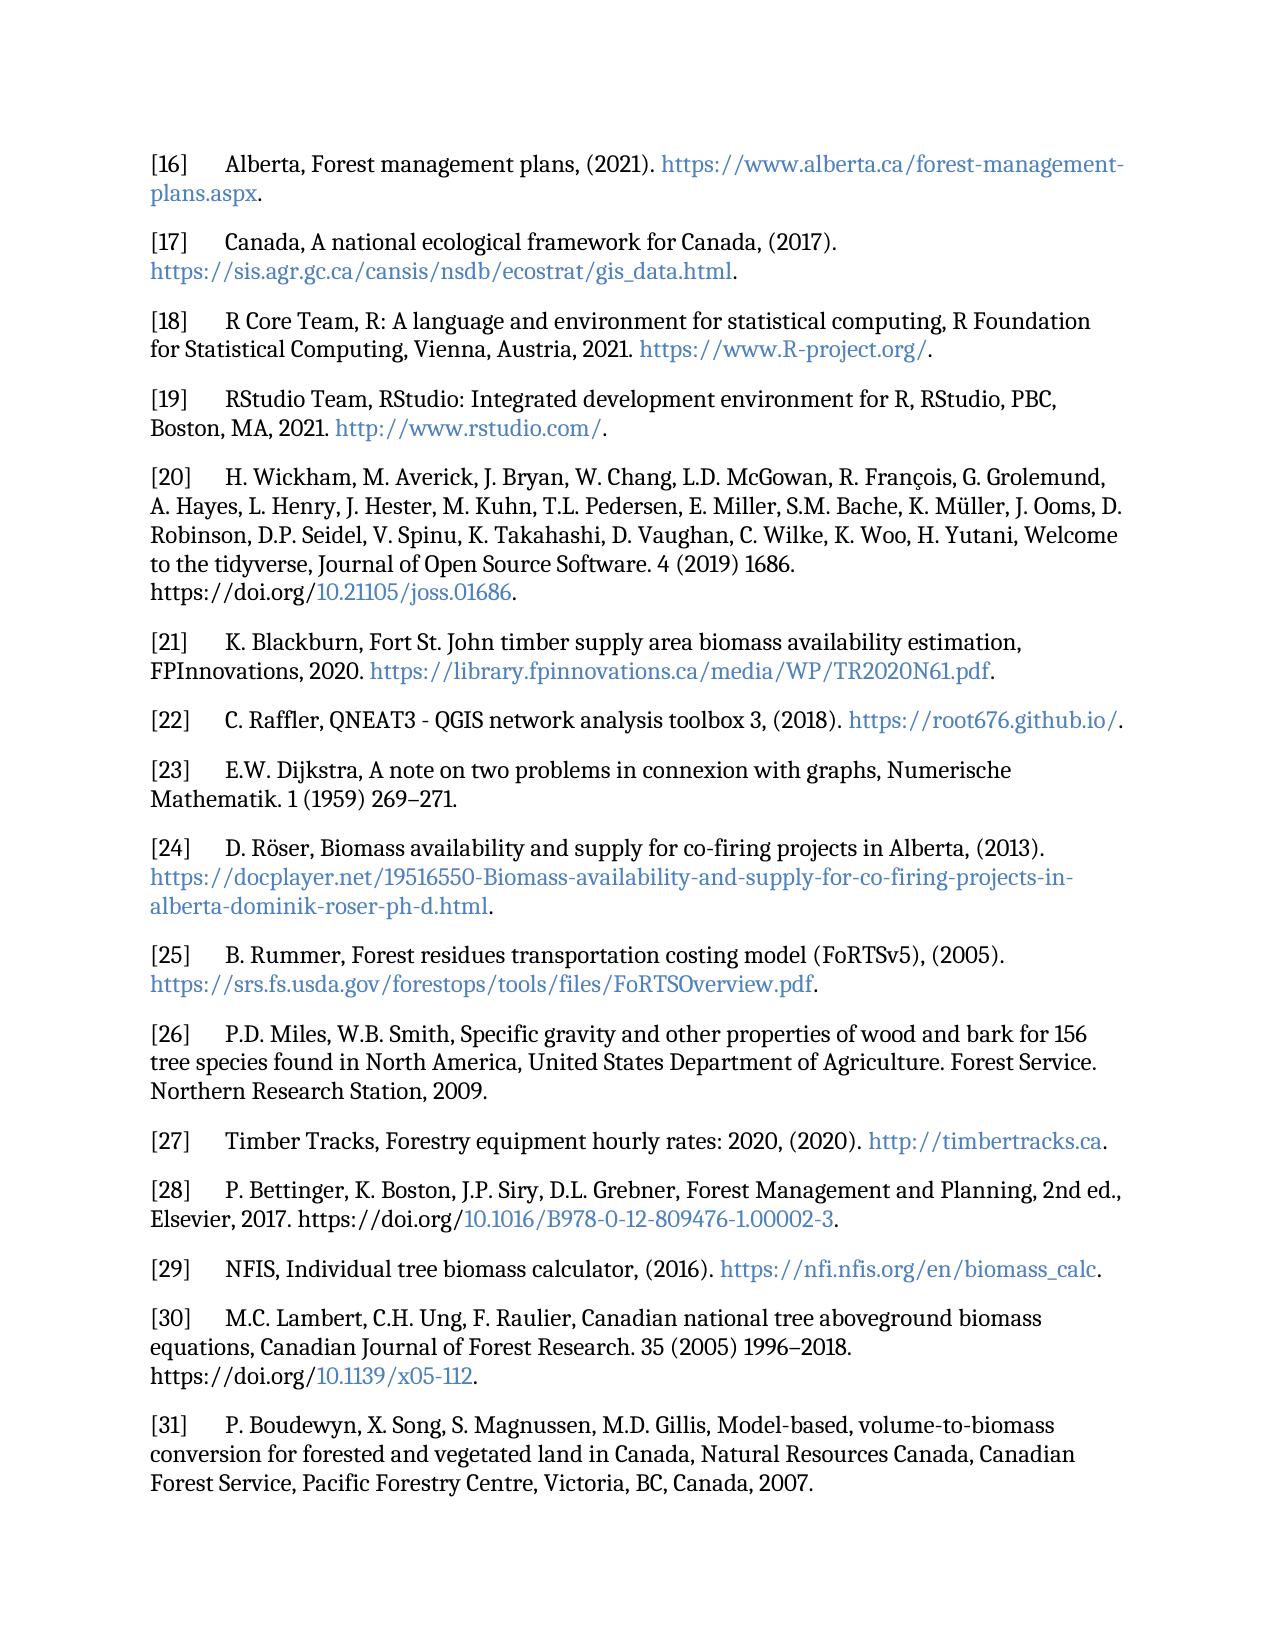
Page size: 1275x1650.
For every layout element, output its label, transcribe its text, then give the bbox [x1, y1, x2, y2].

text [21] K. Blackburn, Fort St. John timber supply area biomass availability estimation, FPInnovations, 2020. https://library.fpinnovations.ca/media/WP/TR2020N61.pdf. [150, 628, 1125, 685]
text [24] D. Röser, Biomass availability and supply for co-firing projects in Alberta, (2013). https://docplayer.net/19516550-Biomass-availability-and-supply-for-co-firing-projects-in-alberta-dominik-roser-ph-d.html. [150, 834, 1125, 920]
text [18] R Core Team, R: A language and environment for statistical computing, R Foundation for Statistical Computing, Vienna, Austria, 2021. https://www.R-project.org/. [150, 307, 1125, 364]
text [17] Canada, A national ecological framework for Canada, (2017). https://sis.agr.gc.ca/cansis/nsdb/ecostrat/gis_data.html. [150, 228, 1125, 286]
text [31] P. Boudewyn, X. Song, S. Magnussen, M.D. Gillis, Model-based, volume-to-biomass conversion for forested and vegetated land in Canada, Natural Resources Canada, Canadian Forest Service, Pacific Forestry Centre, Victoria, BC, Canada, 2007. [150, 1411, 1125, 1497]
text [22] C. Raffler, QNEAT3 - QGIS network analysis toolbox 3, (2018). https://root676.github.io/. [150, 706, 1125, 735]
text [19] RStudio Team, RStudio: Integrated development environment for R, RStudio, PBC, Boston, MA, 2021. http://www.rstudio.com/. [150, 385, 1125, 442]
text [29] NFIS, Individual tree biomass calculator, (2016). https://nfi.nfis.org/en/biomass_calc. [150, 1254, 1125, 1283]
text [16] Alberta, Forest management plans, (2021). https://www.alberta.ca/forest-management-plans.aspx. [150, 150, 1125, 207]
text [30] M.C. Lambert, C.H. Ung, F. Raulier, Canadian national tree aboveground biomass equations, Canadian Journal of Forest Research. 35 (2005) 1996–2018. https://doi.org/10.1139/x05-112. [150, 1304, 1125, 1390]
text [20] H. Wickham, M. Averick, J. Bryan, W. Chang, L.D. McGowan, R. François, G. Grolemund, A. Hayes, L. Henry, J. Hester, M. Kuhn, T.L. Pedersen, E. Miller, S.M. Bache, K. Müller, J. Ooms, D. Robinson, D.P. Seidel, V. Spinu, K. Takahashi, D. Vaughan, C. Wilke, K. Woo, H. Yutani, Welcome to the tidyverse, Journal of Open Source Software. 4 (2019) 1686. https://doi.org/10.21105/joss.01686. [150, 463, 1125, 607]
text [23] E.W. Dijkstra, A note on two problems in connexion with graphs, Numerische Mathematik. 1 (1959) 269–271. [150, 756, 1125, 813]
text [25] B. Rummer, Forest residues transportation costing model (FoRTSv5), (2005). https://srs.fs.usda.gov/forestops/tools/files/FoRTSOverview.pdf. [150, 941, 1125, 999]
text [28] P. Bettinger, K. Boston, J.P. Siry, D.L. Grebner, Forest Management and Planning, 2nd ed., Elsevier, 2017. https://doi.org/10.1016/B978-0-12-809476-1.00002-3. [150, 1176, 1125, 1234]
text [26] P.D. Miles, W.B. Smith, Specific gravity and other properties of wood and bark for 156 tree species found in North America, United States Department of Agriculture. Forest Service. Northern Research Station, 2009. [150, 1019, 1125, 1106]
text [27] Timber Tracks, Forestry equipment hourly rates: 2020, (2020). http://timbertracks.ca. [150, 1127, 1125, 1155]
